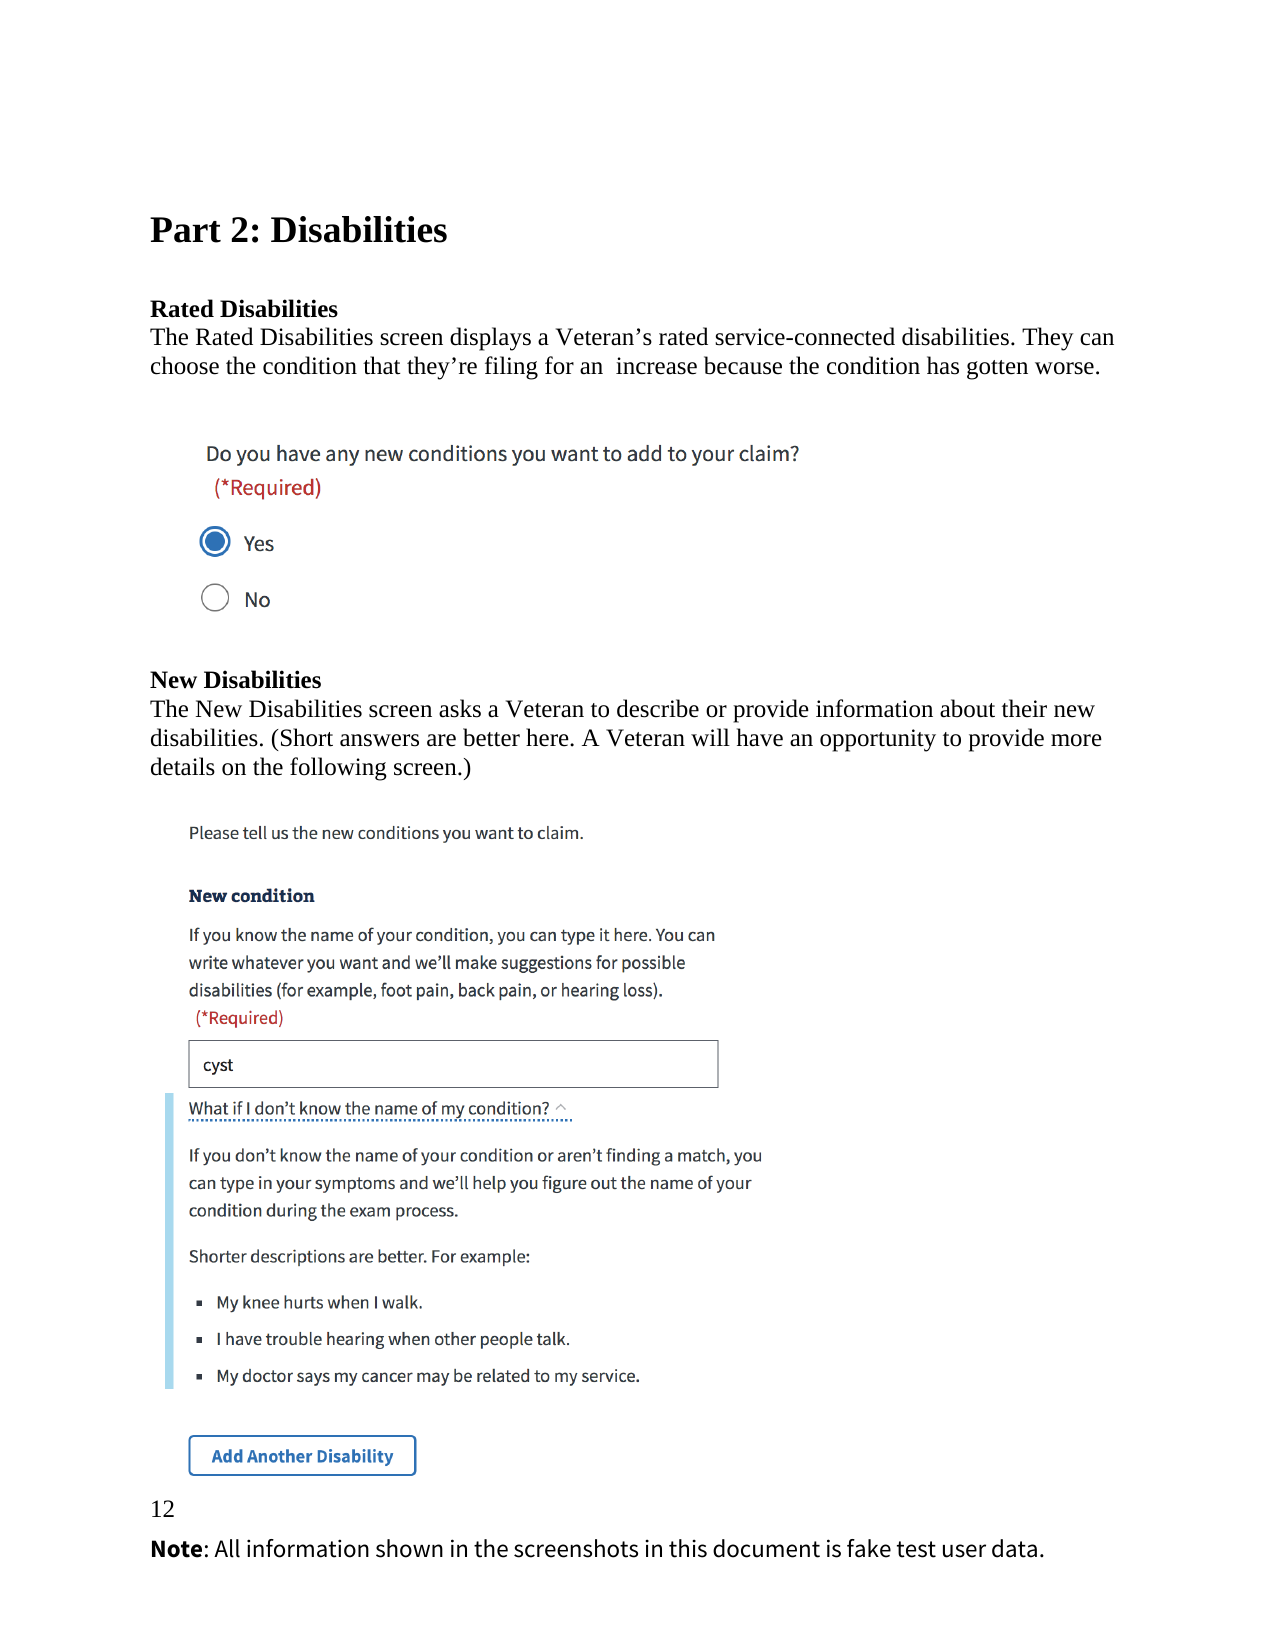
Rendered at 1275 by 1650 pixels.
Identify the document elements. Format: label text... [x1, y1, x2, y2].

text Rated Disabilities [150, 294, 1125, 322]
text New Disabilities [150, 665, 1125, 694]
text The New Disabilities screen asks a Veteran to describe or provide information about their new disabilities. (Short answers are better here. A Veteran will have an opportunity to provide more details on the following screen.) [150, 694, 1125, 780]
picture [150, 809, 800, 1493]
text Part 2: Disabilities [150, 207, 1125, 251]
text The Rated Disabilities screen displays a Veteran’s rated service-connected disabilities. They can choose the condition that they’re filing for an increase because the condition has gotten worse. [150, 322, 1125, 380]
picture [150, 437, 864, 666]
